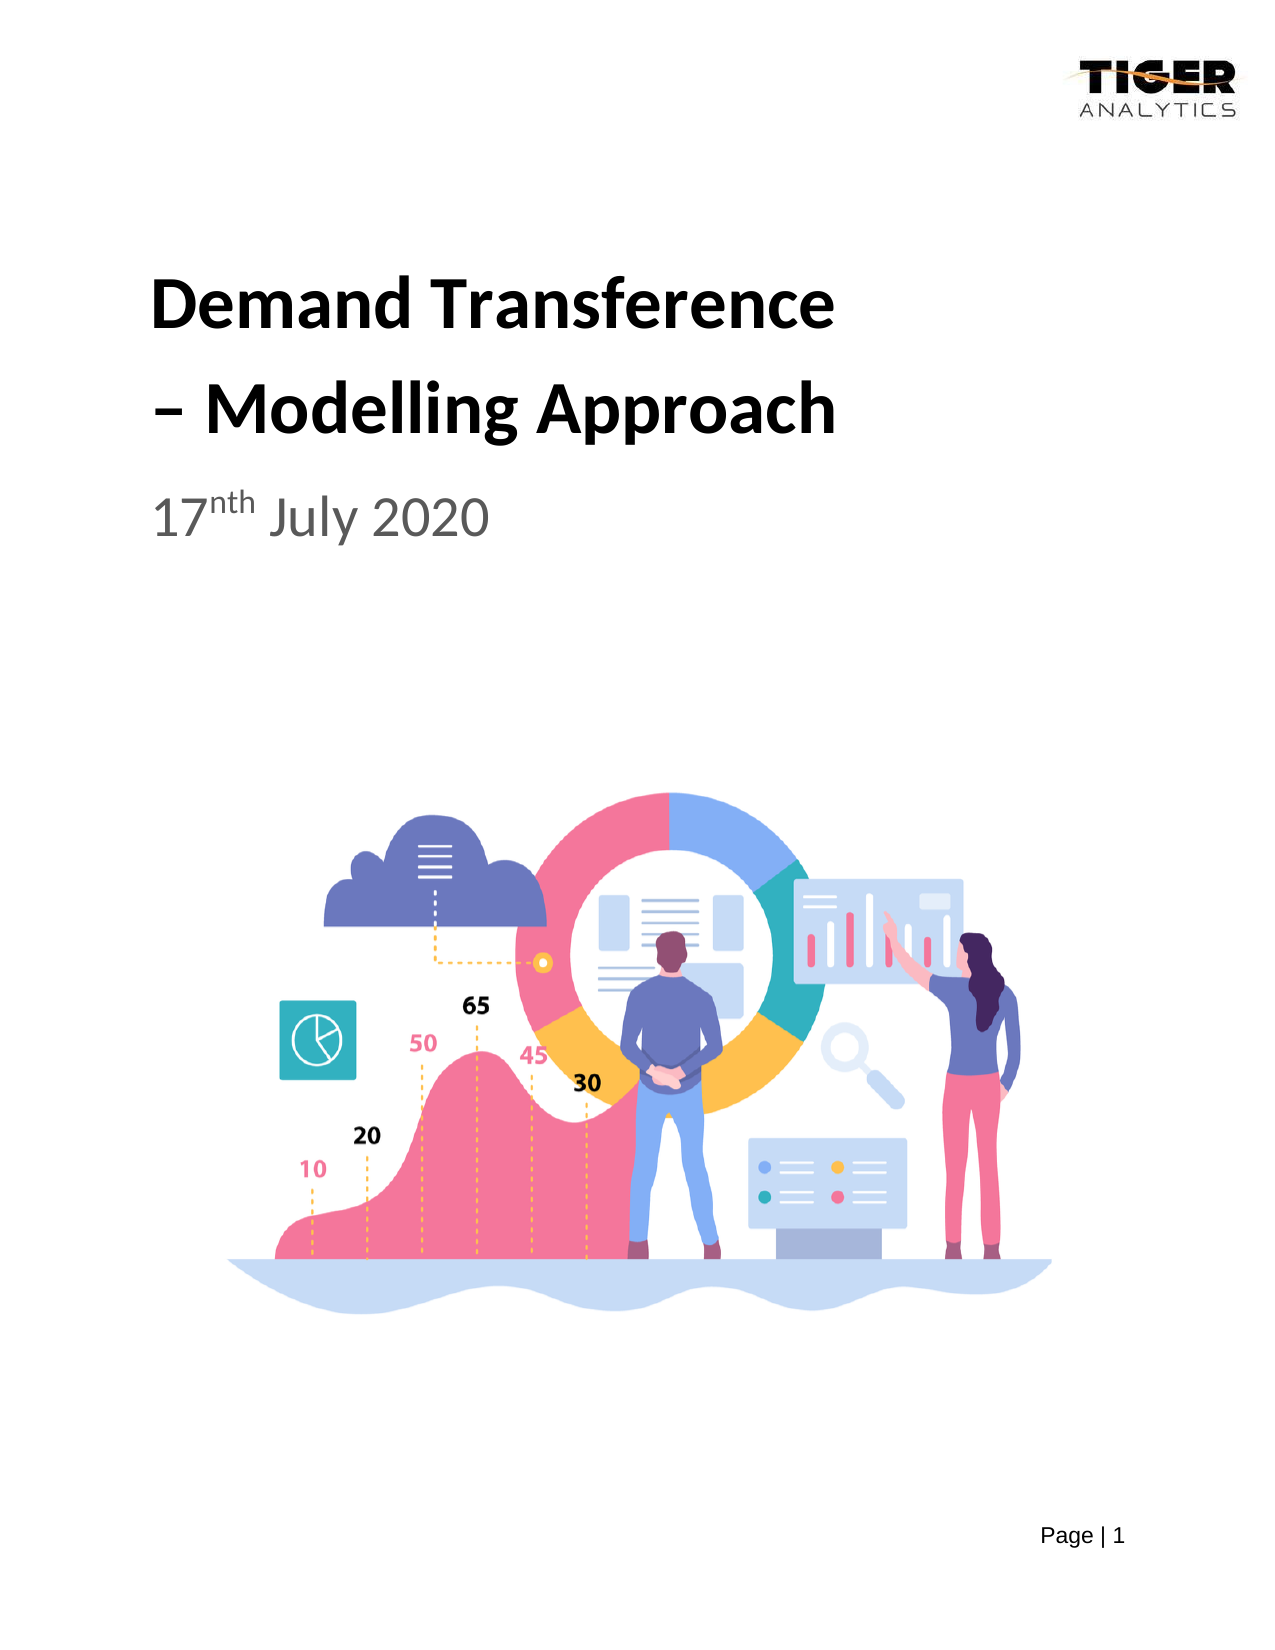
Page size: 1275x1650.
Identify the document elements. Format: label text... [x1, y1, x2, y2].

picture [0, 704, 1273, 1399]
text Demand Transference – Modelling Approach [150, 255, 853, 452]
picture [1062, 0, 1255, 177]
text 17nth July 2020 [150, 480, 853, 551]
